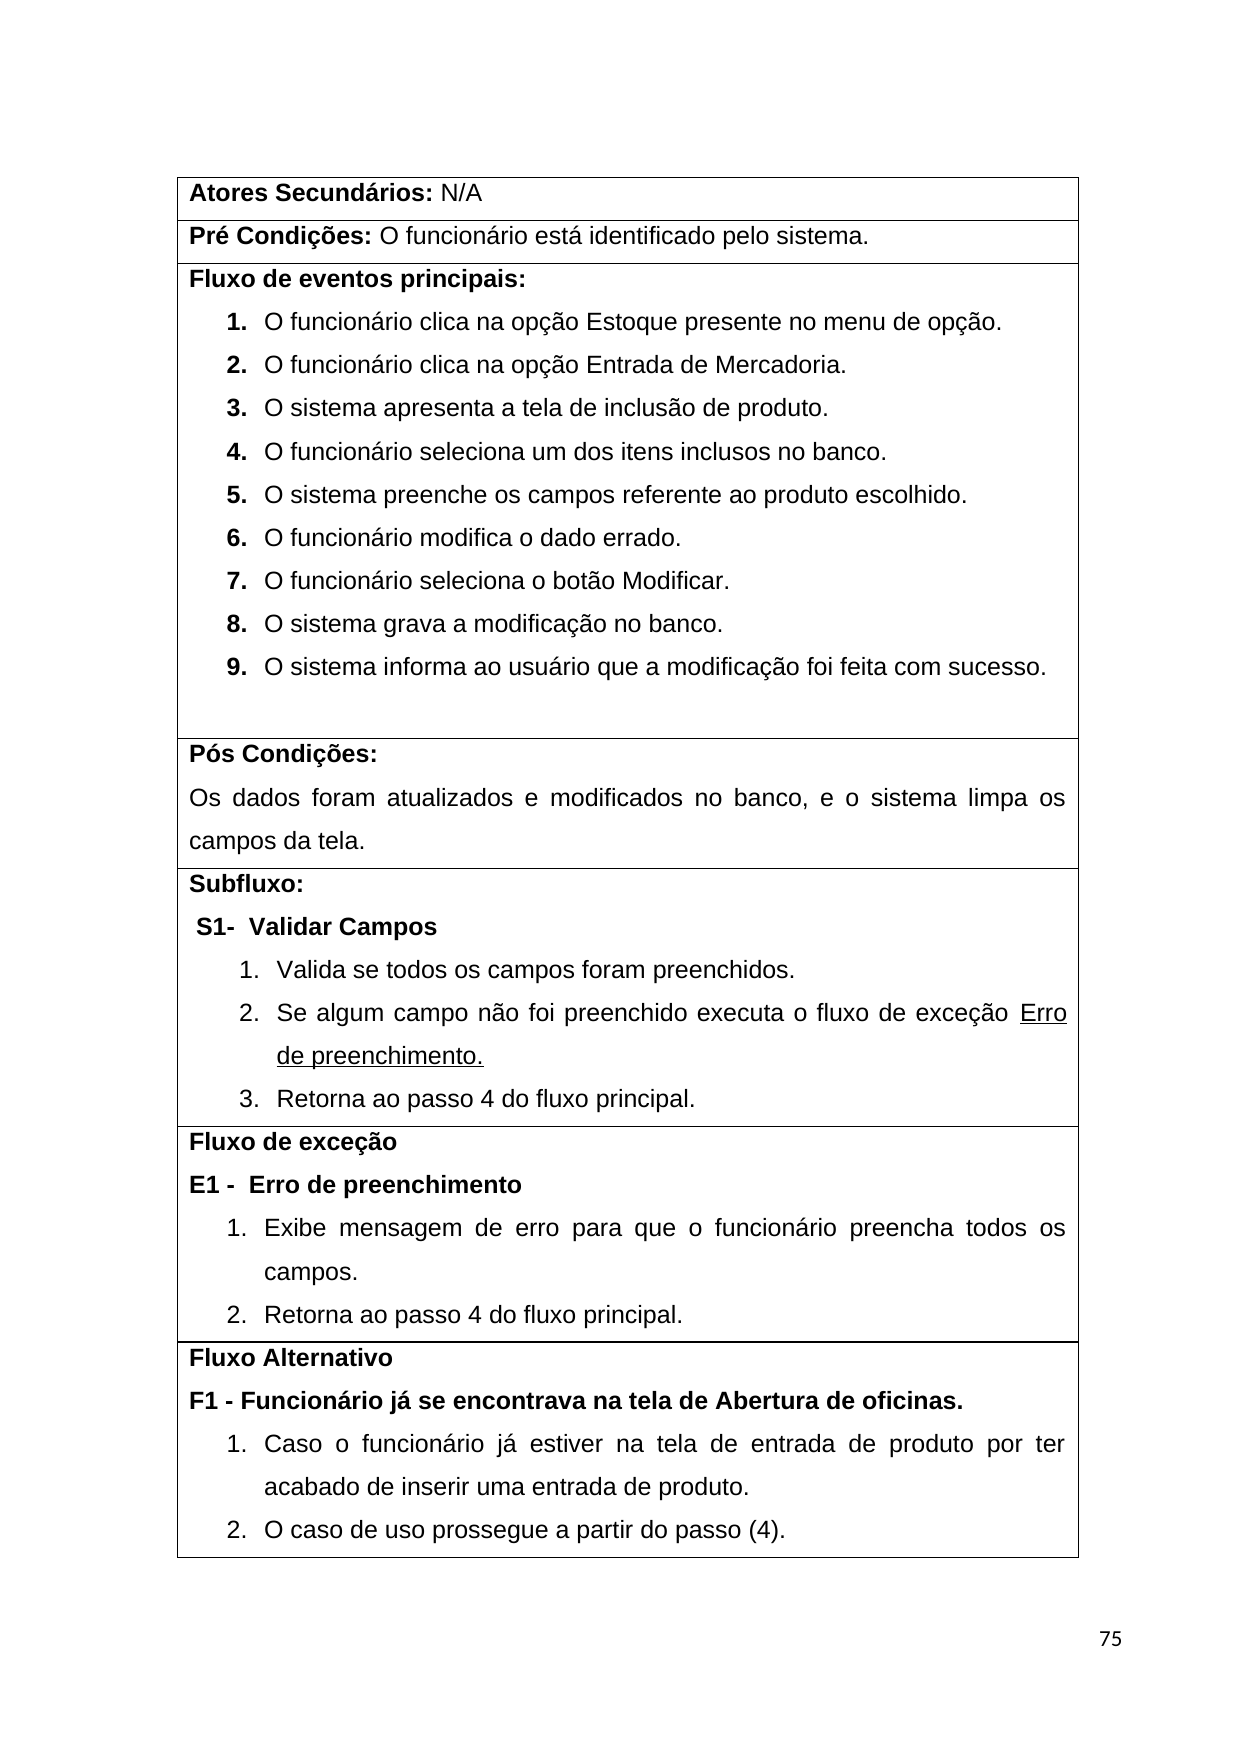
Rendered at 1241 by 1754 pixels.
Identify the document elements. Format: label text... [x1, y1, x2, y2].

table_cell Pré Condições: O funcionário está identificado pelo sistema. [178, 221, 1078, 263]
table_cell Subfluxo: S1- Validar Campos Valida se todos os campos foram preenchidos. Se algum campo não foi preenchido executa o fluxo de exceção Erro de preenchimento. Retorna ao passo 4 do fluxo principal. [178, 869, 1078, 1126]
table_cell Atores Secundários: N/A [178, 178, 1078, 220]
table_cell Fluxo de eventos principais: O funcionário clica na opção Estoque presente no menu de opção. O funcionário clica na opção Entrada de Mercadoria. O sistema apresenta a tela de inclusão de produto. O funcionário seleciona um dos itens inclusos no banco. O sistema preenche os campos referente ao produto escolhido. O funcionário modifica o dado errado. O funcionário seleciona o botão Modificar. O sistema grava a modificação no banco. O sistema informa ao usuário que a modificação foi feita com sucesso. [178, 264, 1078, 738]
table_cell Fluxo Alternativo F1 - Funcionário já se encontrava na tela de Abertura de oficinas. Caso o funcionário já estiver na tela de entrada de produto por ter acabado de inserir uma entrada de produto. O caso de uso prossegue a partir do passo (4). [178, 1343, 1078, 1557]
table_cell Pós Condições: Os dados foram atualizados e modificados no banco, e o sistema limpa os campos da tela. [178, 739, 1078, 867]
table_cell Fluxo de exceção E1 - Erro de preenchimento Exibe mensagem de erro para que o funcionário preencha todos os campos. Retorna ao passo 4 do fluxo principal. [178, 1127, 1078, 1341]
